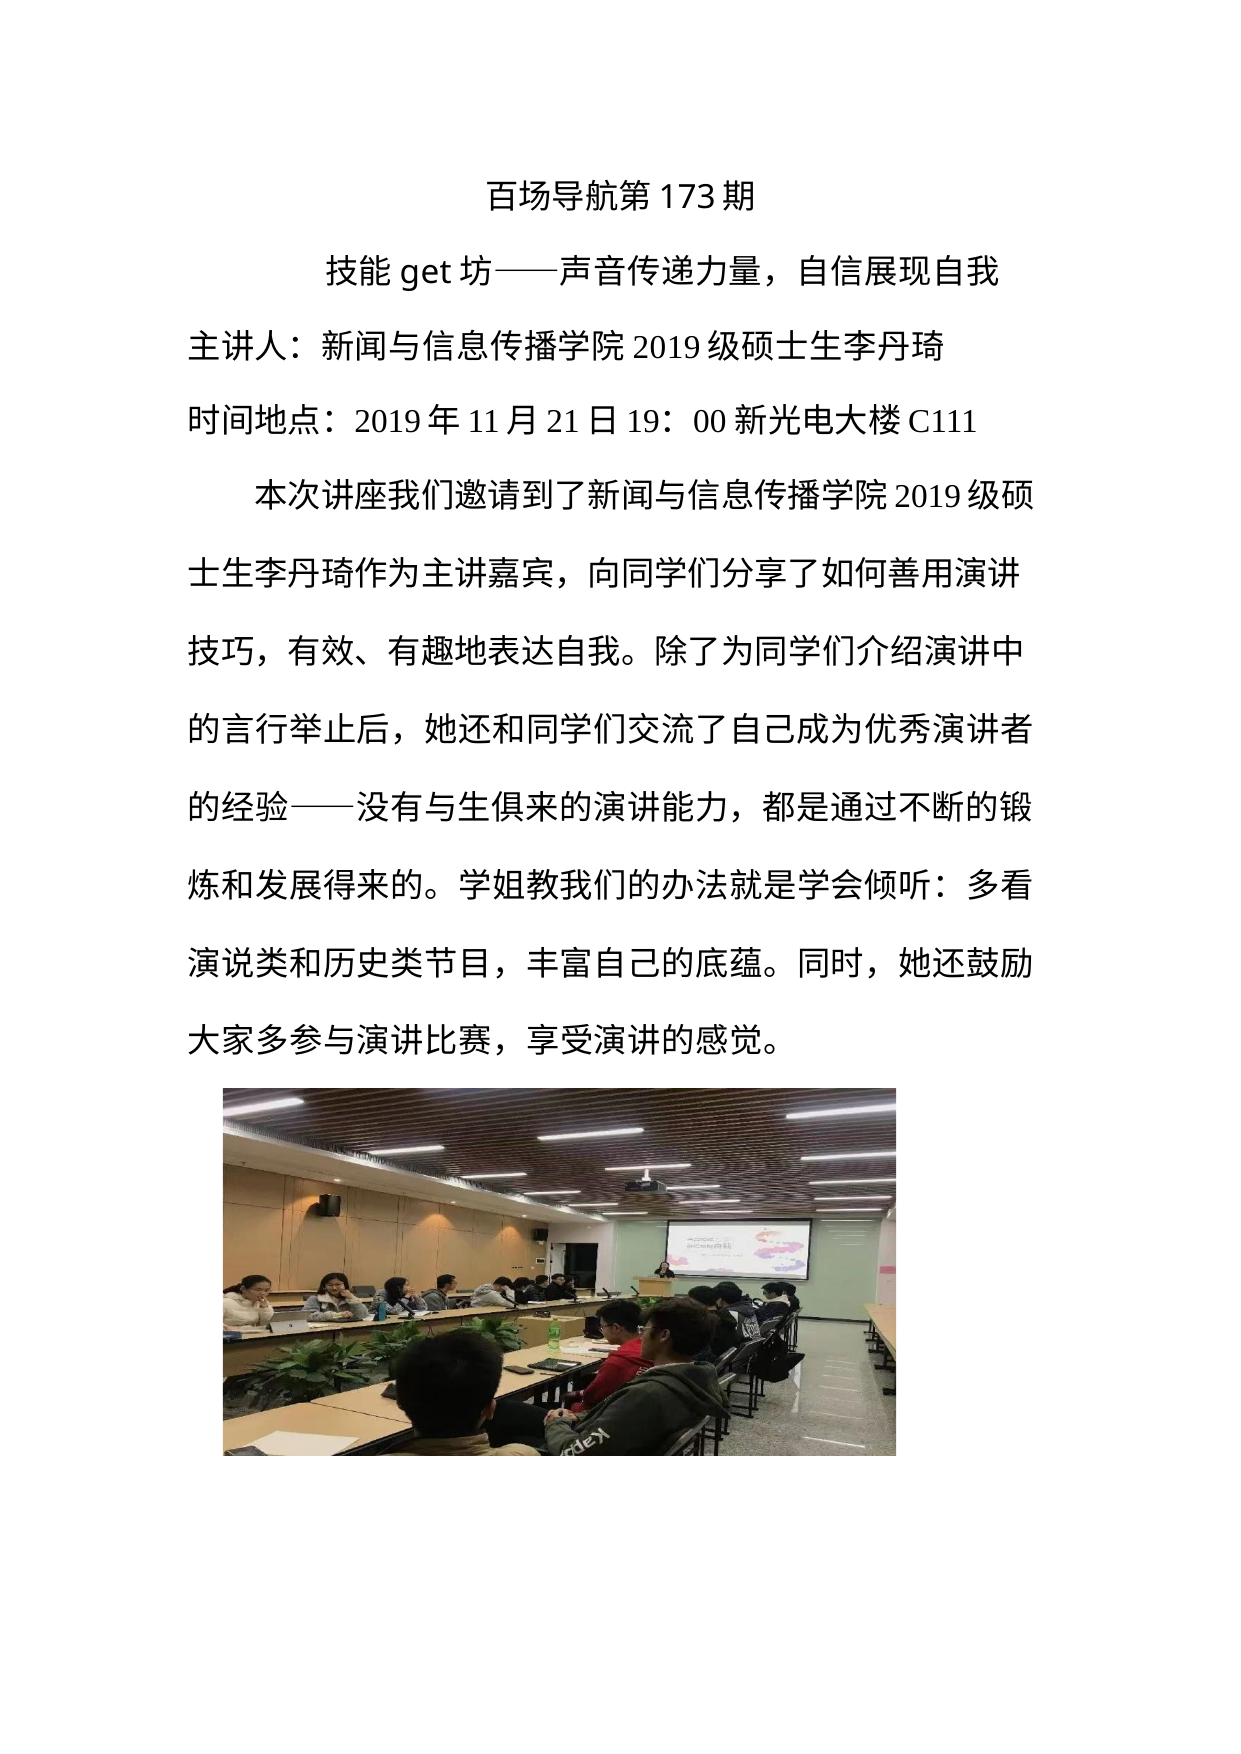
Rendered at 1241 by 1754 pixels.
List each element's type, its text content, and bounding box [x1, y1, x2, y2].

subtitle 技能get坊——声音传递力量，自信展现自我 [187, 237, 1053, 302]
text 时间地点：2019年11月21日19：00 新光电大楼C111 [187, 386, 1053, 451]
text 主讲人：新闻与信息传播学院2019级硕士生李丹琦 [187, 311, 1053, 376]
text 百场导航第173期 [187, 162, 1053, 227]
text 本次讲座我们邀请到了新闻与信息传播学院2019级硕士生李丹琦作为主讲嘉宾，向同学们分享了如何善用演讲技巧，有效、有趣地表达自我。除了为同学们介绍演讲中的言行举止后，她还和同学们交流了自己成为优秀演讲者的经验——没有与生俱来的演讲能力，都是通过不断的锻炼和发展得来的。学姐教我们的办法就是学会倾听：多看演说类和历史类节目，丰富自己的底蕴。同时，她还鼓励大家多参与演讲比赛，享受演讲的感觉。 [187, 461, 1053, 1071]
picture [222, 1088, 897, 1456]
